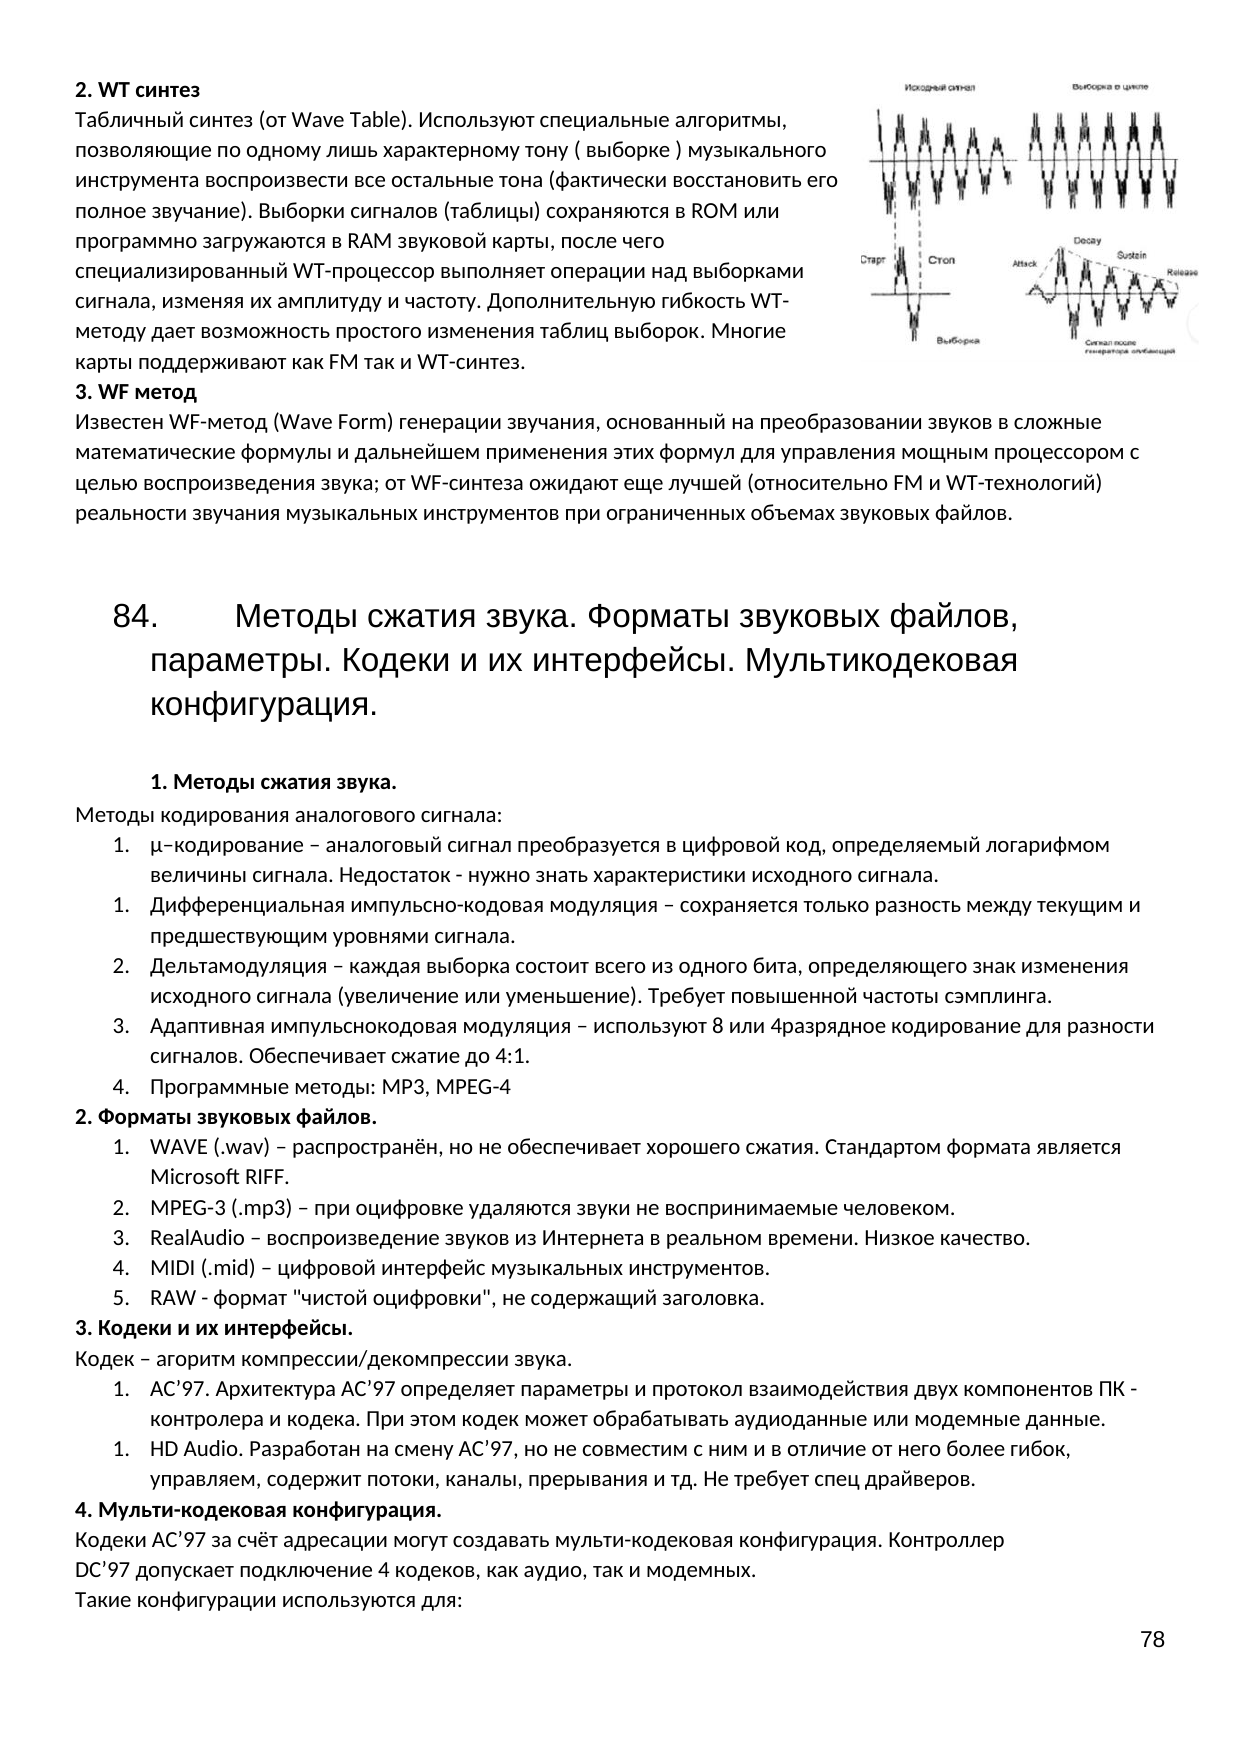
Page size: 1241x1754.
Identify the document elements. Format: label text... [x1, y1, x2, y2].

list MIDI (.mid) – цифровой интерфейс музыкальных инструментов. [112, 1253, 1165, 1281]
text DC’97 допускает подключение 4 кодеков, как аудио, так и модемных. [75, 1555, 1165, 1583]
list RealAudio – воспроизведение звуков из Интернета в реальном времени. Низкое качество. [112, 1223, 1165, 1251]
text 3. WF метод [75, 377, 1165, 405]
list MPEG-3 (.mp3) – при оцифровке удаляются звуки не воспринимаемые человеком. [112, 1193, 1165, 1221]
list Дельтамодуляция – каждая выборка состоит всего из одного бита, определяющего знак изменения исходного сигнала (увеличение или уменьшение). Требует повышенной частоты сэмплинга. [112, 951, 1165, 1009]
text 2. WT синтез [75, 75, 861, 103]
list HD Audio. Разработан на смену AC’97, но не совместим с ним и в отличие от него более гибок, управляем, содержит потоки, каналы, прерывания и тд. Не требует спец драйверов. [112, 1434, 1165, 1492]
text 2. Форматы звуковых файлов. [75, 1102, 1165, 1130]
text Такие конфигурации используются для: [75, 1585, 1165, 1613]
list μ–кодирование – аналоговый сигнал преобразуется в цифровой код, определяемый логарифмом величины сигнала. Недостаток - нужно знать характеристики исходного сигнала. [112, 830, 1165, 888]
text 4. Мульти-кодековая конфигурация. [75, 1495, 1165, 1523]
list Адаптивная импульснокодовая модуляция – используют 8 или 4разрядное кодирование для разности сигналов. Обеспечивает сжатие до 4:1. [112, 1011, 1165, 1069]
text Известен WF-метод (Wave Form) генерации звучания, основанный на преобразовании звуков в сложные математические формулы и дальнейшем применения этих формул для управления мощным процессором с целью воспроизведения звука; от WF-синтеза ожидают еще лучшей (относительно FM и WT-технологий) реальности звучания музыкальных инструментов при ограниченных объемах звуковых файлов. [75, 407, 1165, 526]
list WAVE (.wav) – распространён, но не обеспечивает хорошего сжатия. Стандартом формата является Microsoft RIFF. [112, 1132, 1165, 1190]
text Табличный синтез (от Wave Table). Используют специальные алгоритмы, позволяющие по одному лишь характерному тону ( выборке ) музыкального инструмента воспроизвести все остальные тона (фактически восстановить его полное звучание). Выборки сигналов (таблицы) сохраняются в ROM или программно загружаются в RAM звуковой карты, после чего специализированный WT-процессор выполняет операции над выборками сигнала, изменяя их амплитуду и частоту. Дополнительную гибкость WT-методу дает возможность простого изменения таблиц выборок. Многие карты поддерживают как FM так и WT-синтез. [75, 105, 1165, 375]
list RAW - формат "чистой оцифровки", не содержащий заголовка. [112, 1283, 1165, 1311]
text 1. Методы сжатия звука. [75, 767, 1165, 795]
text Методы кодирования аналогового сигнала: [75, 800, 1165, 828]
text Кодеки AC’97 за счёт адресации могут создавать мульти-кодековая конфигурация. Контроллер [75, 1525, 1165, 1553]
text 3. Кодеки и их интерфейсы. [75, 1313, 1165, 1341]
list Программные методы: MP3, MPEG-4 [112, 1072, 1165, 1100]
list Дифференциальная импульсно-кодовая модуляция – сохраняется только разность между текущим и предшествующим уровнями сигнала. [112, 891, 1165, 949]
text Кодек – агоритм компрессии/декомпрессии звука. [75, 1344, 1165, 1372]
list AC’97. Архитектура AC’97 определяет параметры и протокол взаимодействия двух компонентов ПК - контролера и кодека. При этом кодек может обрабатывать аудиоданные или модемные данные. [112, 1374, 1165, 1432]
subtitle Методы сжатия звука. Форматы звуковых файлов, параметры. Кодеки и их интерфейсы. Мультикодековая конфигурация. [112, 596, 1165, 723]
